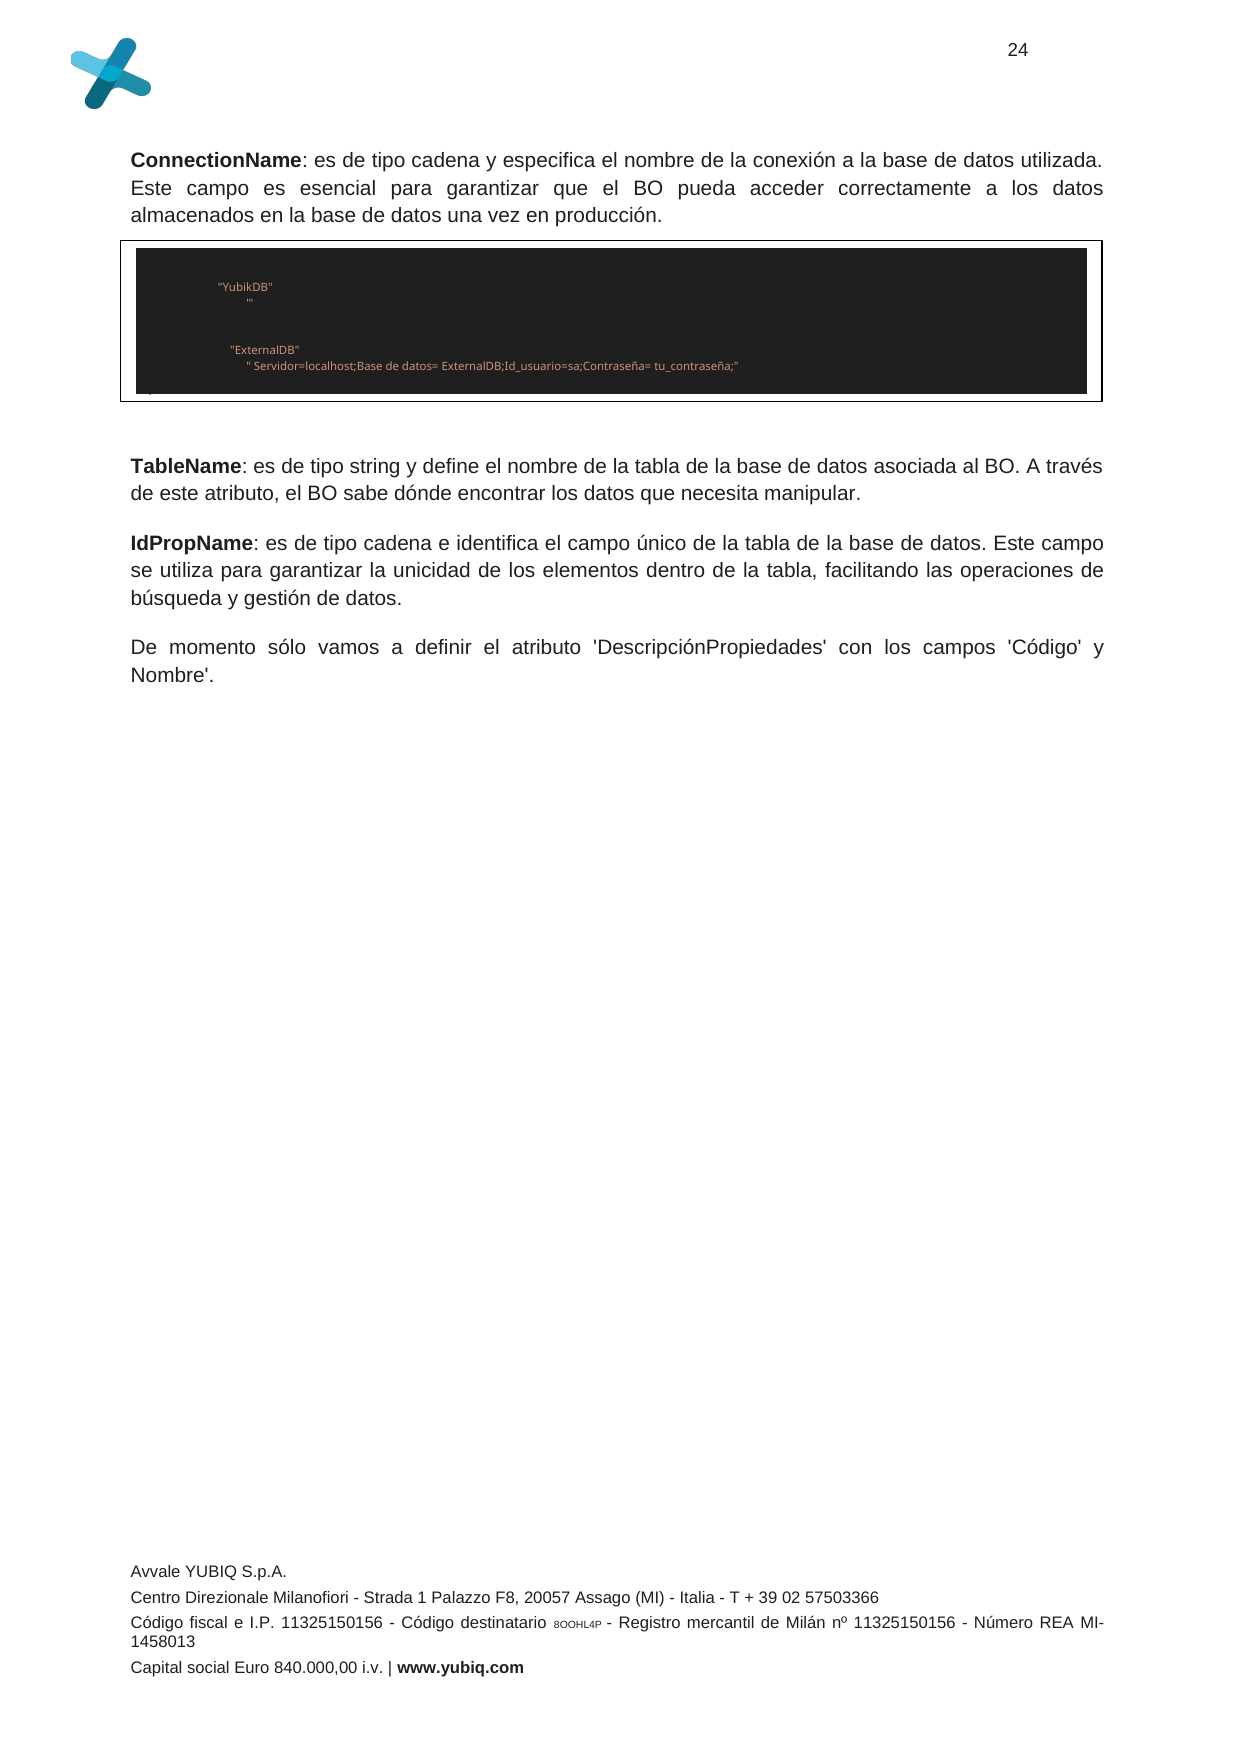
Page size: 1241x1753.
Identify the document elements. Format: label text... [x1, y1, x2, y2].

text De momento sólo vamos a definir el atributo 'DescripciónPropiedades' con los campos 'Código' y Nombre'. [130, 635, 1105, 686]
text IdPropName: es de tipo cadena e identifica el campo único de la tabla de la base de datos. Este campo se utiliza para garantizar la unicidad de los elementos dentro de la tabla, facilitando las operaciones de búsqueda y gestión de datos. [130, 531, 1105, 609]
text TableName: es de tipo string y define el nombre de la tabla de la base de datos asociada al BO. A través de este atributo, el BO sabe dónde encontrar los datos que necesita manipular. [130, 253, 1105, 505]
picture [70, 38, 151, 109]
text ConnectionName: es de tipo cadena y especifica el nombre de la conexión a la base de datos utilizada. Este campo es esencial para garantizar que el BO pueda acceder correctamente a los datos almacenados en la base de datos una vez en producción. [130, 148, 1105, 227]
